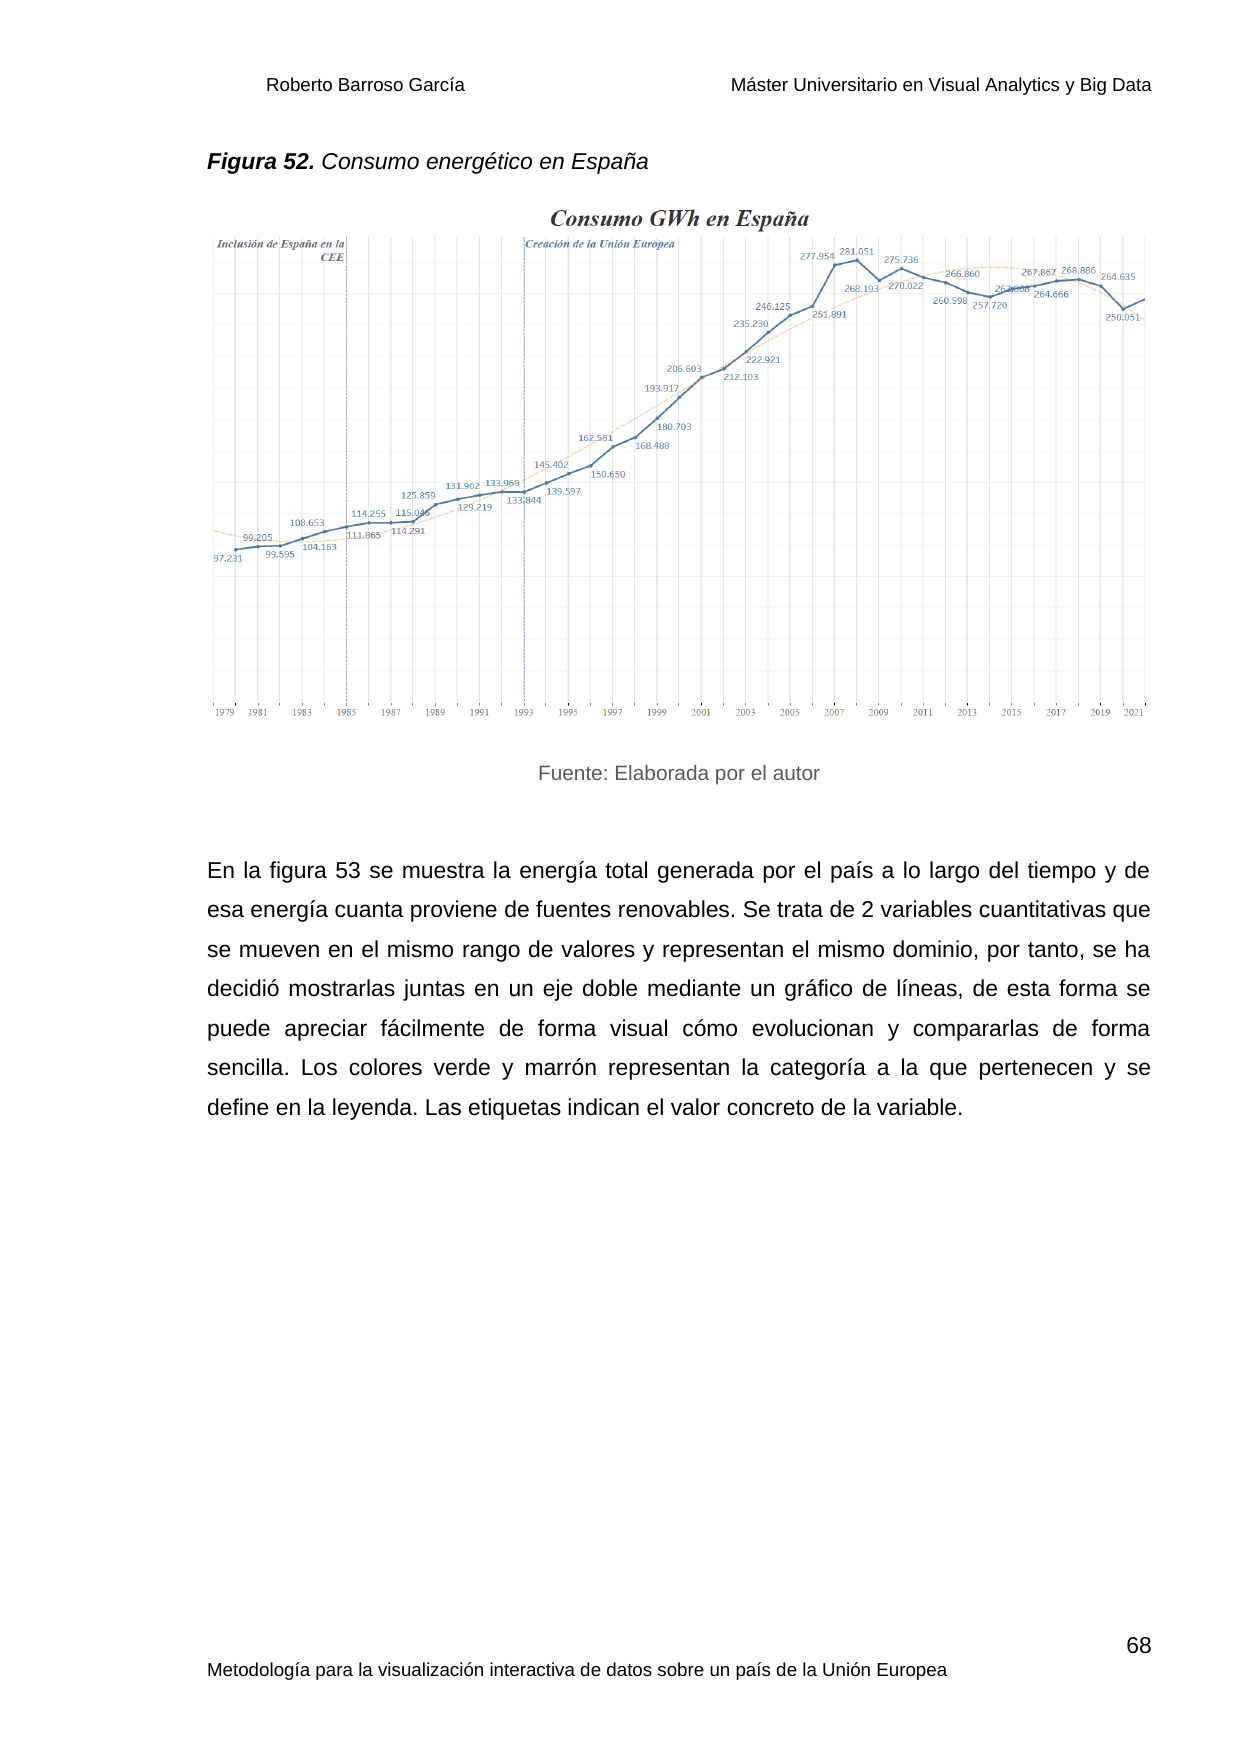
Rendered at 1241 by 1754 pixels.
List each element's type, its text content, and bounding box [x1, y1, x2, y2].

picture [206, 195, 1152, 727]
text Fuente: Elaborada por el autor [207, 760, 1152, 784]
text En la figura 53 se muestra la energía total generada por el país a lo largo del tiempo y de esa energía cuanta proviene de fuentes renovables. Se trata de 2 variables cuantitativas que se mueven en el mismo rango de valores y representan el mismo dominio, por tanto, se ha decidió mostrarlas juntas en un eje doble mediante un gráfico de líneas, de esta forma se puede apreciar fácilmente de forma visual cómo evolucionan y compararlas de forma sencilla. Los colores verde y marrón representan la categoría a la que pertenecen y se define en la leyenda. Las etiquetas indican el valor concreto de la variable. [207, 857, 1152, 1120]
text Figura 52. Consumo energético en España [207, 148, 1152, 174]
